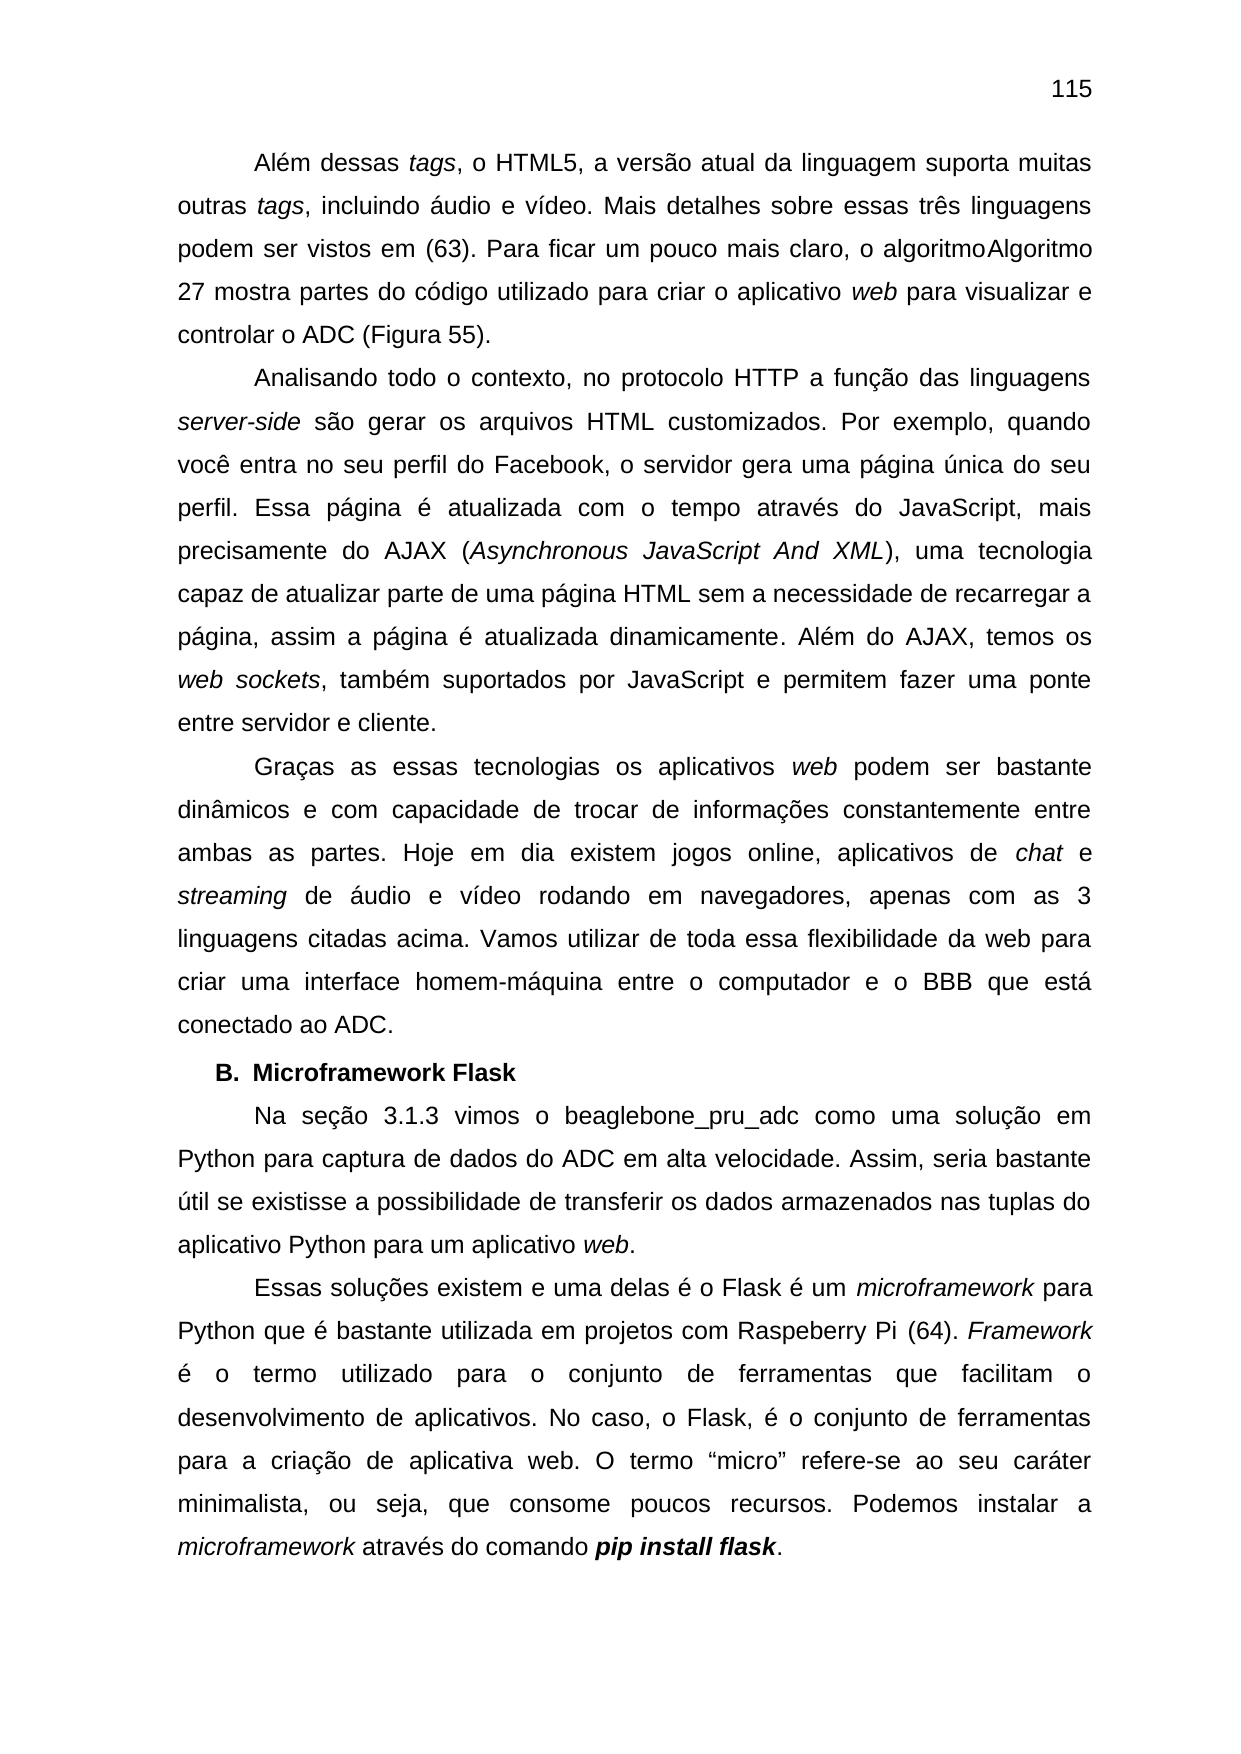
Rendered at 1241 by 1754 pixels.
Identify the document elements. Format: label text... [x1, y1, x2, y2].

text Essas soluções existem e uma delas é o Flask é um microframework para Python que é bastante utilizada em projetos com Raspeberry Pi . Framework é o termo utilizado para o conjunto de ferramentas que facilitam o desenvolvimento de aplicativos. No caso, o Flask, é o conjunto de ferramentas para a criação de aplicativa web. O termo “micro” refere-se ao seu caráter minimalista, ou seja, que consome poucos recursos. Podemos instalar a microframework através do comando pip install flask. [177, 1273, 1092, 1561]
text Além dessas tags, o HTML5, a versão atual da linguagem suporta muitas outras tags, incluindo áudio e vídeo. Mais detalhes sobre essas três linguagens podem ser vistos em . Para ficar um pouco mais claro, o algoritmoAlgoritmo 27 mostra partes do código utilizado para criar o aplicativo web para visualizar e controlar o ADC (Figura 55). [177, 148, 1092, 349]
text Graças as essas tecnologias os aplicativos web podem ser bastante dinâmicos e com capacidade de trocar de informações constantemente entre ambas as partes. Hoje em dia existem jogos online, aplicativos de chat e streaming de áudio e vídeo rodando em navegadores, apenas com as 3 linguagens citadas acima. Vamos utilizar de toda essa flexibilidade da web para criar uma interface homem-máquina entre o computador e o BBB que está conectado ao ADC. [177, 751, 1092, 1039]
subtitle Microframework Flask [215, 1057, 1092, 1086]
text Na seção 3.1.3 vimos o beaglebone_pru_adc como uma solução em Python para captura de dados do ADC em alta velocidade. Assim, seria bastante útil se existisse a possibilidade de transferir os dados armazenados nas tuplas do aplicativo Python para um aplicativo web. [177, 1101, 1092, 1259]
text Analisando todo o contexto, no protocolo HTTP a função das linguagens server-side são gerar os arquivos HTML customizados. Por exemplo, quando você entra no seu perfil do Facebook, o servidor gera uma página única do seu perfil. Essa página é atualizada com o tempo através do JavaScript, mais precisamente do AJAX (Asynchronous JavaScript And XML), uma tecnologia capaz de atualizar parte de uma página HTML sem a necessidade de recarregar a página, assim a página é atualizada dinamicamente. Além do AJAX, temos os web sockets, também suportados por JavaScript e permitem fazer uma ponte entre servidor e cliente. [177, 363, 1092, 737]
